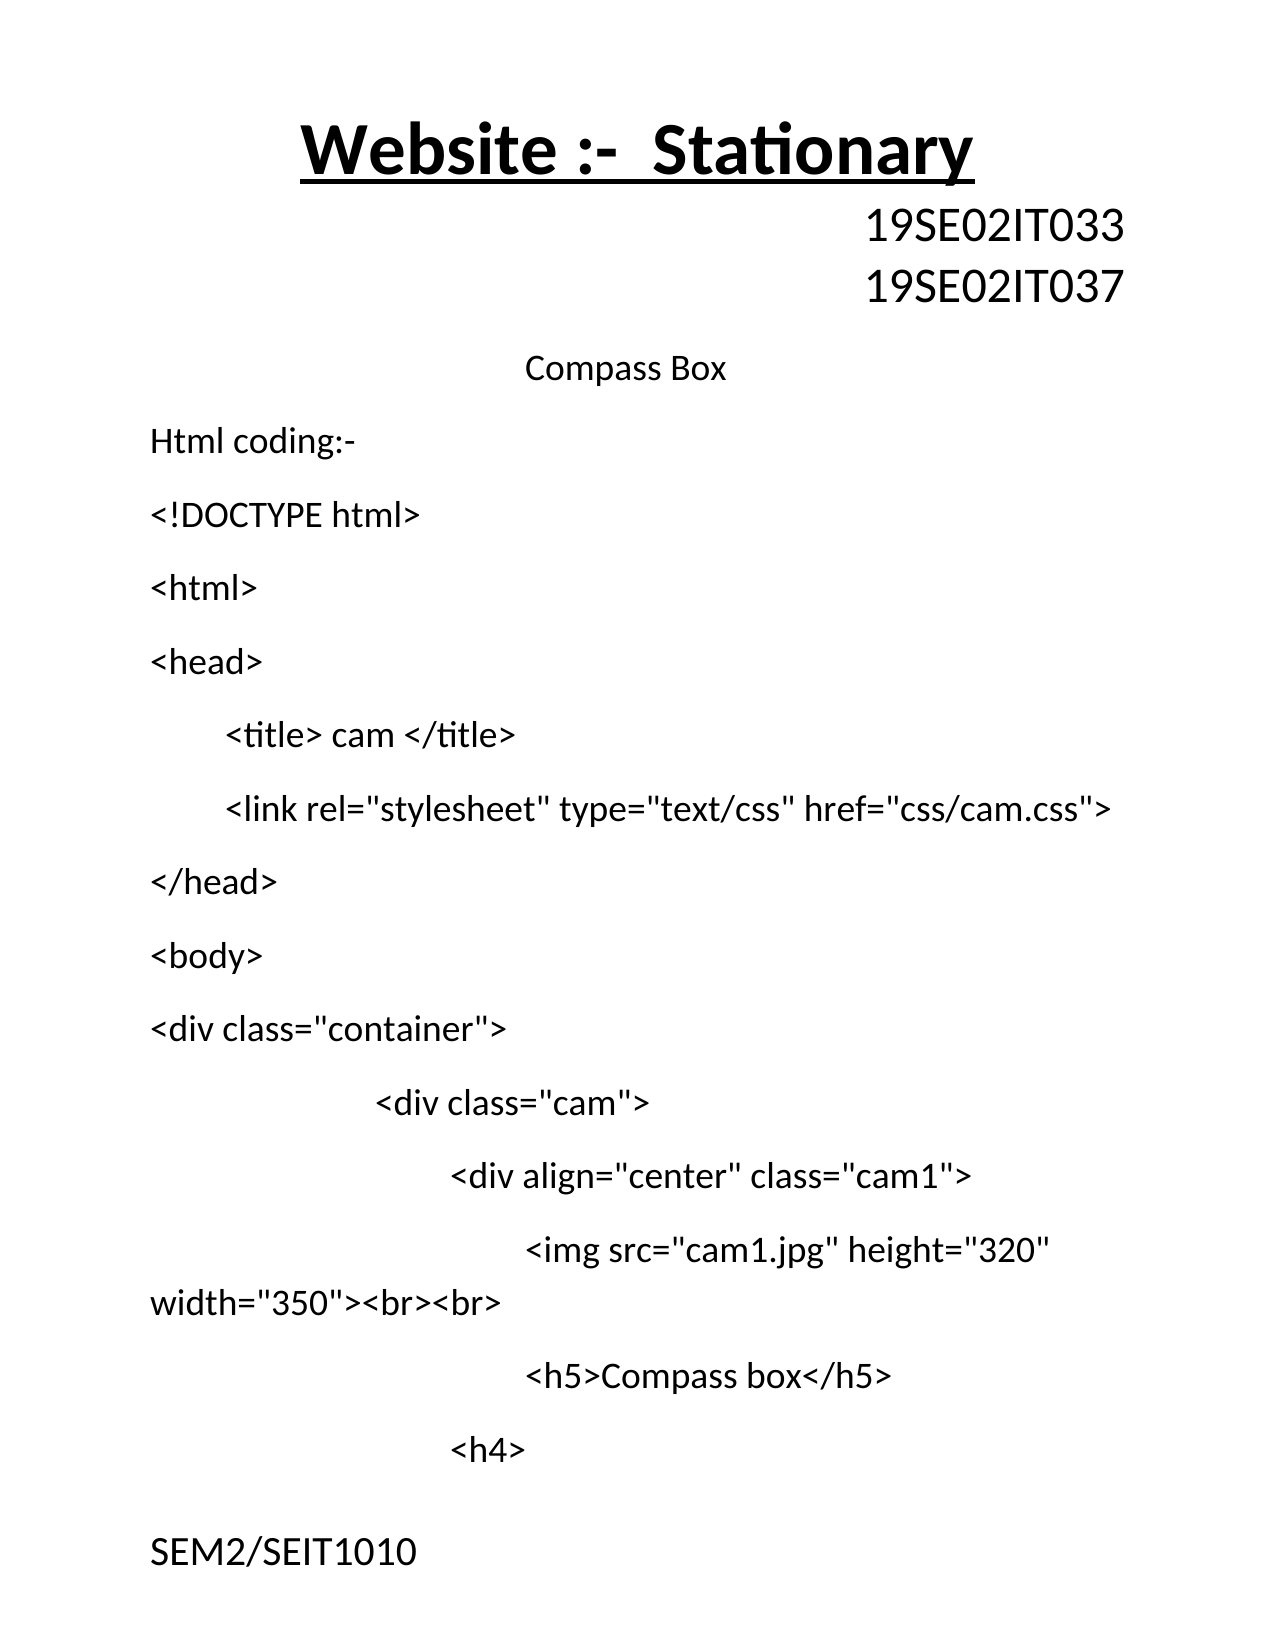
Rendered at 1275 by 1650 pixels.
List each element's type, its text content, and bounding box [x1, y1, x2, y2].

text <head> [150, 638, 1125, 683]
text <html> [150, 564, 1125, 610]
text </head> [150, 858, 1125, 904]
text <h4> [150, 1426, 1125, 1472]
text <title> cam </title> [150, 711, 1125, 757]
text <div class="cam"> [150, 1079, 1125, 1125]
text <link rel="stylesheet" type="text/css" href="css/cam.css"> [150, 785, 1125, 831]
text Compass Box [150, 343, 1125, 389]
text <h5>Compass box</h5> [150, 1352, 1125, 1398]
text Html coding:- [150, 417, 1125, 463]
text <div class="container"> [150, 1005, 1125, 1051]
text <body> [150, 932, 1125, 978]
text <div align="center" class="cam1"> [150, 1152, 1125, 1198]
text <!DOCTYPE html> [150, 491, 1125, 536]
text <img src="cam1.jpg" height="320" width="350"><br><br> [150, 1226, 1125, 1324]
